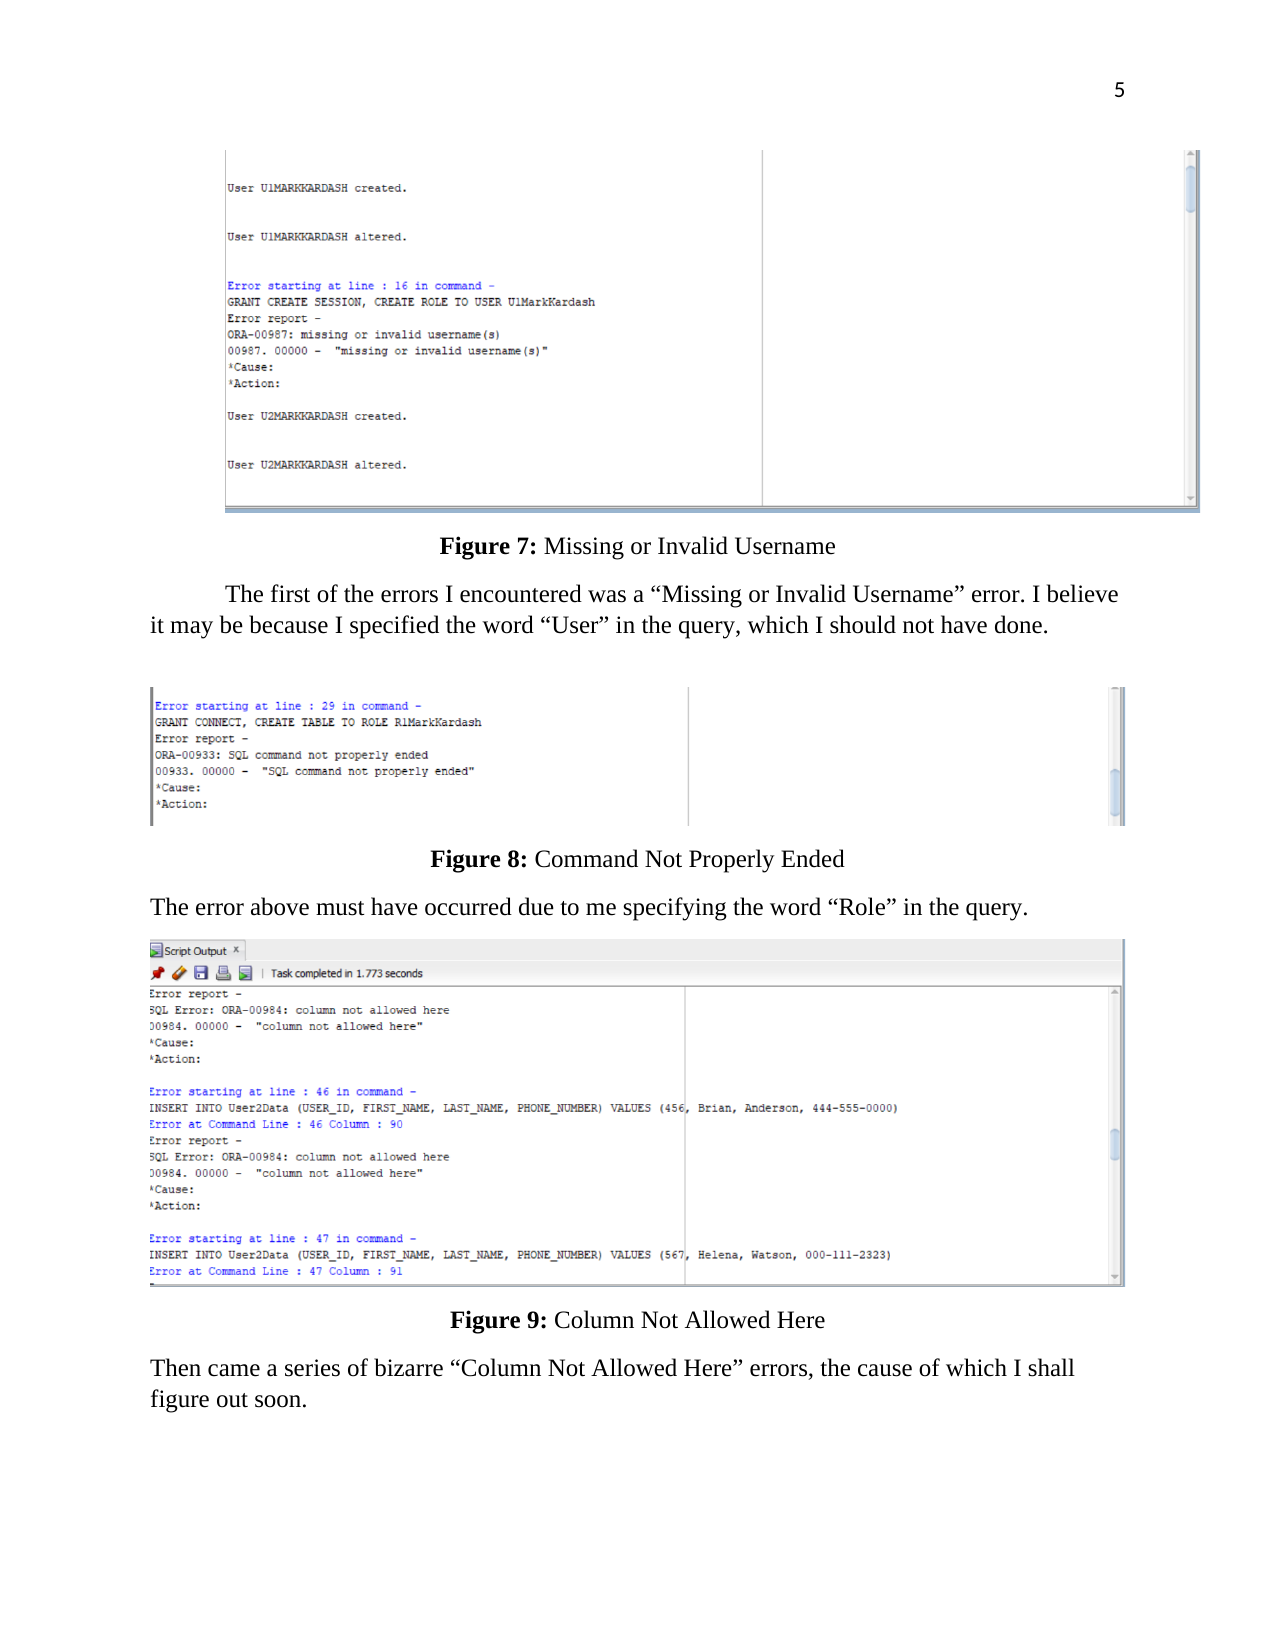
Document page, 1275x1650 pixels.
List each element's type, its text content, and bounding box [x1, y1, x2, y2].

text Then came a series of bizarre “Column Not Allowed Here” errors, the cause of which I shall figure out soon. [150, 1353, 1125, 1413]
picture [150, 687, 1125, 826]
picture [225, 150, 1200, 513]
text Figure 9: Column Not Allowed Here [150, 1306, 1125, 1334]
text Figure 7: Missing or Invalid Username [150, 531, 1125, 560]
picture [150, 939, 1125, 1287]
text Figure 8: Command Not Properly Ended [150, 844, 1125, 873]
text The error above must have occurred due to me specifying the word “Role” in the query. [150, 892, 1125, 921]
text The first of the errors I encountered was a “Missing or Invalid Username” error. I believe it may be because I specified the word “User” in the query, which I should not have done. [150, 579, 1125, 639]
